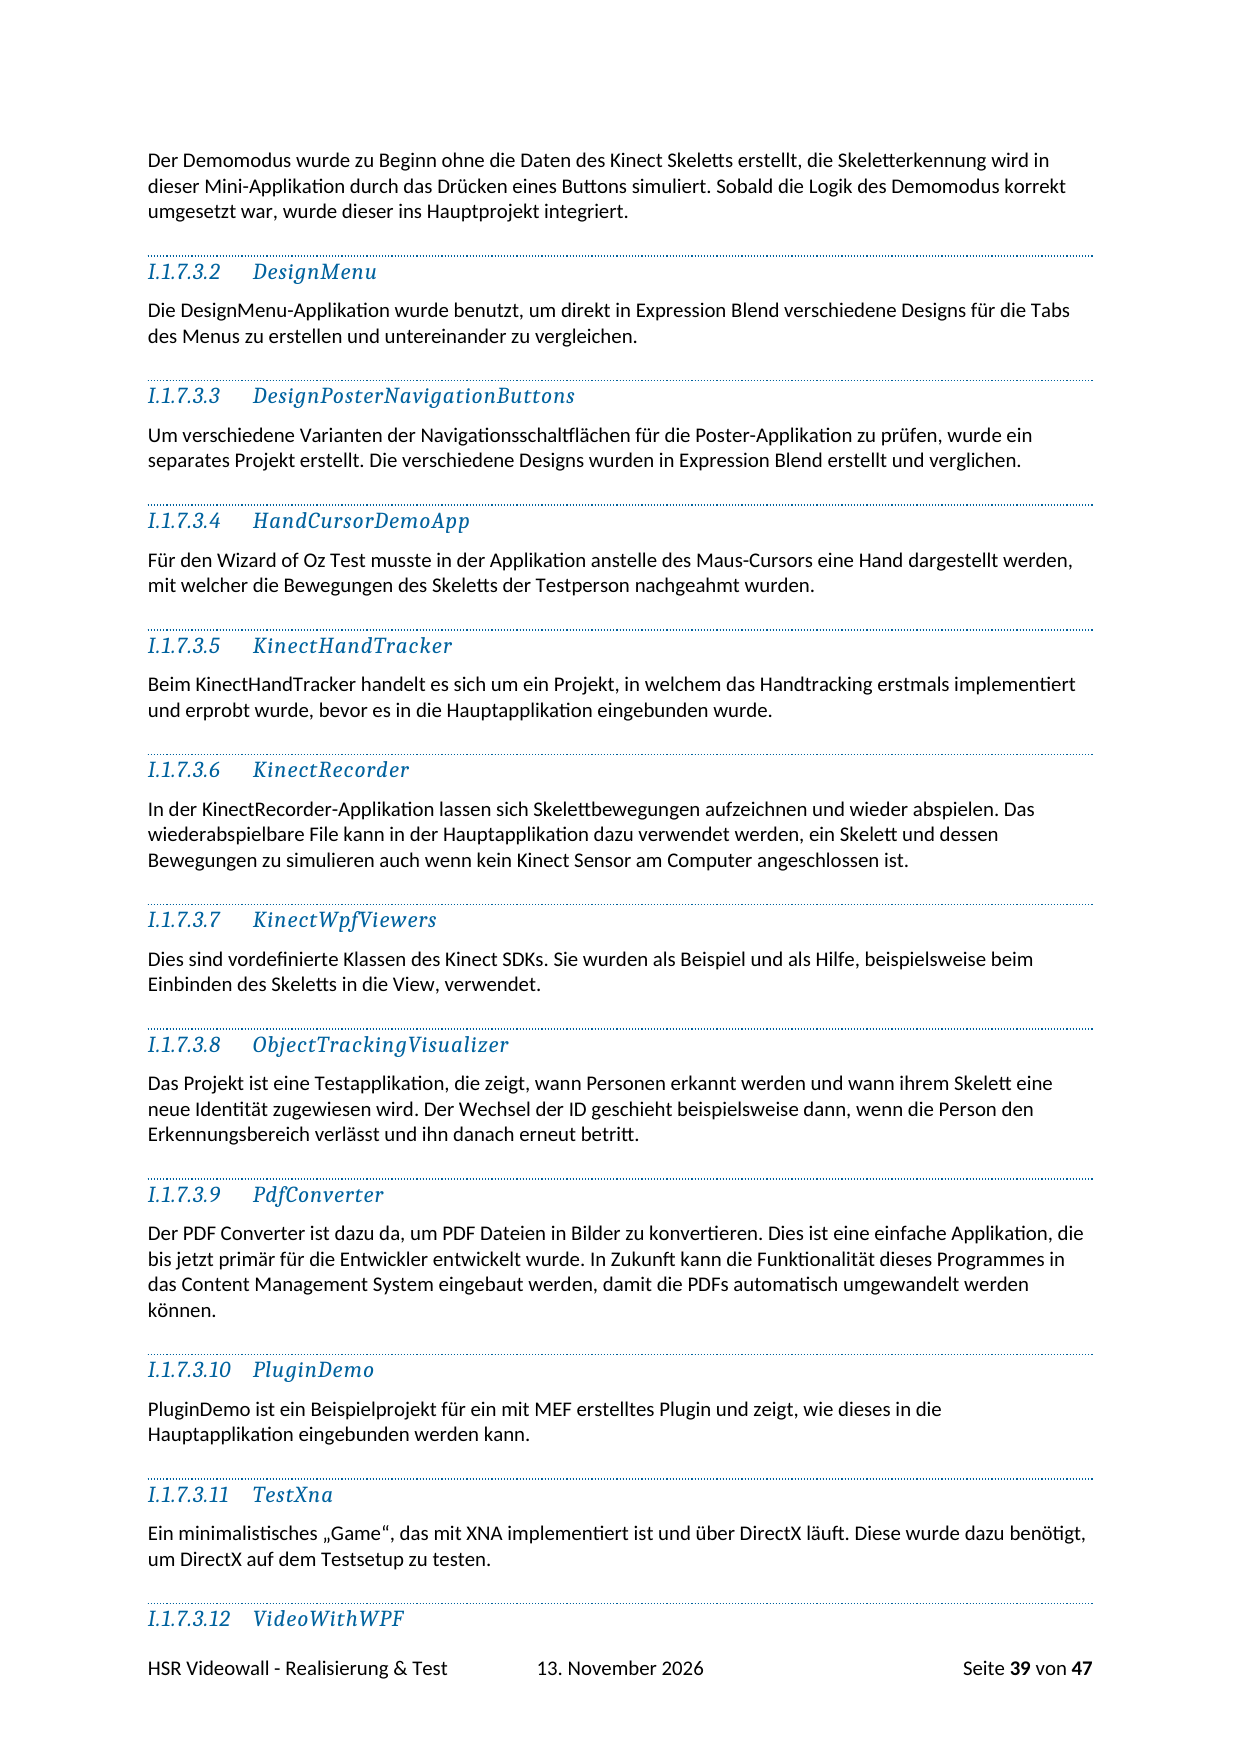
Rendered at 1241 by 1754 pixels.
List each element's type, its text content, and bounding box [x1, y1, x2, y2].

subtitle HandCursorDemoApp [148, 504, 1093, 534]
text Die DesignMenu-Applikation wurde benutzt, um direkt in Expression Blend verschiedene Designs für die Tabs des Menus zu erstellen und untereinander zu vergleichen. [148, 298, 1093, 348]
text Der PDF Converter ist dazu da, um PDF Dateien in Bilder zu konvertieren. Dies ist eine einfache Applikation, die bis jetzt primär für die Entwickler entwickelt wurde. In Zukunft kann die Funktionalität dieses Programmes in das Content Management System eingebaut werden, damit die PDFs automatisch umgewandelt werden können. [148, 1221, 1093, 1322]
subtitle PdfConverter [148, 1178, 1093, 1208]
subtitle PluginDemo [148, 1353, 1093, 1383]
subtitle TestXna [148, 1478, 1093, 1508]
text Um verschiedene Varianten der Navigationsschaltflächen für die Poster-Applikation zu prüfen, wurde ein separates Projekt erstellt. Die verschiedene Designs wurden in Expression Blend erstellt und verglichen. [148, 422, 1093, 473]
text In der KinectRecorder-Applikation lassen sich Skelettbewegungen aufzeichnen und wieder abspielen. Das wiederabspielbare File kann in der Hauptapplikation dazu verwendet werden, ein Skelett und dessen Bewegungen zu simulieren auch wenn kein Kinect Sensor am Computer angeschlossen ist. [148, 796, 1093, 872]
subtitle DesignPosterNavigationButtons [148, 380, 1093, 410]
text PluginDemo ist ein Beispielprojekt für ein mit MEF erstelltes Plugin und zeigt, wie dieses in die Hauptapplikation eingebunden werden kann. [148, 1396, 1093, 1447]
text Der Demomodus wurde zu Beginn ohne die Daten des Kinect Skeletts erstellt, die Skeletterkennung wird in dieser Mini-Applikation durch das Drücken eines Buttons simuliert. Sobald die Logik des Demomodus korrekt umgesetzt war, wurde dieser ins Hauptprojekt integriert. [148, 148, 1093, 224]
text Für den Wizard of Oz Test musste in der Applikation anstelle des Maus-Cursors eine Hand dargestellt werden, mit welcher die Bewegungen des Skeletts der Testperson nachgeahmt wurden. [148, 547, 1093, 598]
subtitle VideoWithWPF [148, 1603, 1093, 1633]
text Dies sind vordefinierte Klassen des Kinect SDKs. Sie wurden als Beispiel und als Hilfe, beispielsweise beim Einbinden des Skeletts in die View, verwendet. [148, 946, 1093, 997]
subtitle ObjectTrackingVisualizer [148, 1028, 1093, 1058]
subtitle KinectHandTracker [148, 629, 1093, 659]
subtitle KinectWpfViewers [148, 903, 1093, 933]
subtitle KinectRecorder [148, 753, 1093, 783]
subtitle DesignMenu [148, 255, 1093, 285]
text Ein minimalistisches „Game“, das mit XNA implementiert ist und über DirectX läuft. Diese wurde dazu benötigt, um DirectX auf dem Testsetup zu testen. [148, 1521, 1093, 1571]
text Das Projekt ist eine Testapplikation, die zeigt, wann Personen erkannt werden und wann ihrem Skelett eine neue Identität zugewiesen wird. Der Wechsel der ID geschieht beispielsweise dann, wenn die Person den Erkennungsbereich verlässt und ihn danach erneut betritt. [148, 1071, 1093, 1147]
text Beim KinectHandTracker handelt es sich um ein Projekt, in welchem das Handtracking erstmals implementiert und erprobt wurde, bevor es in die Hauptapplikation eingebunden wurde. [148, 671, 1093, 722]
